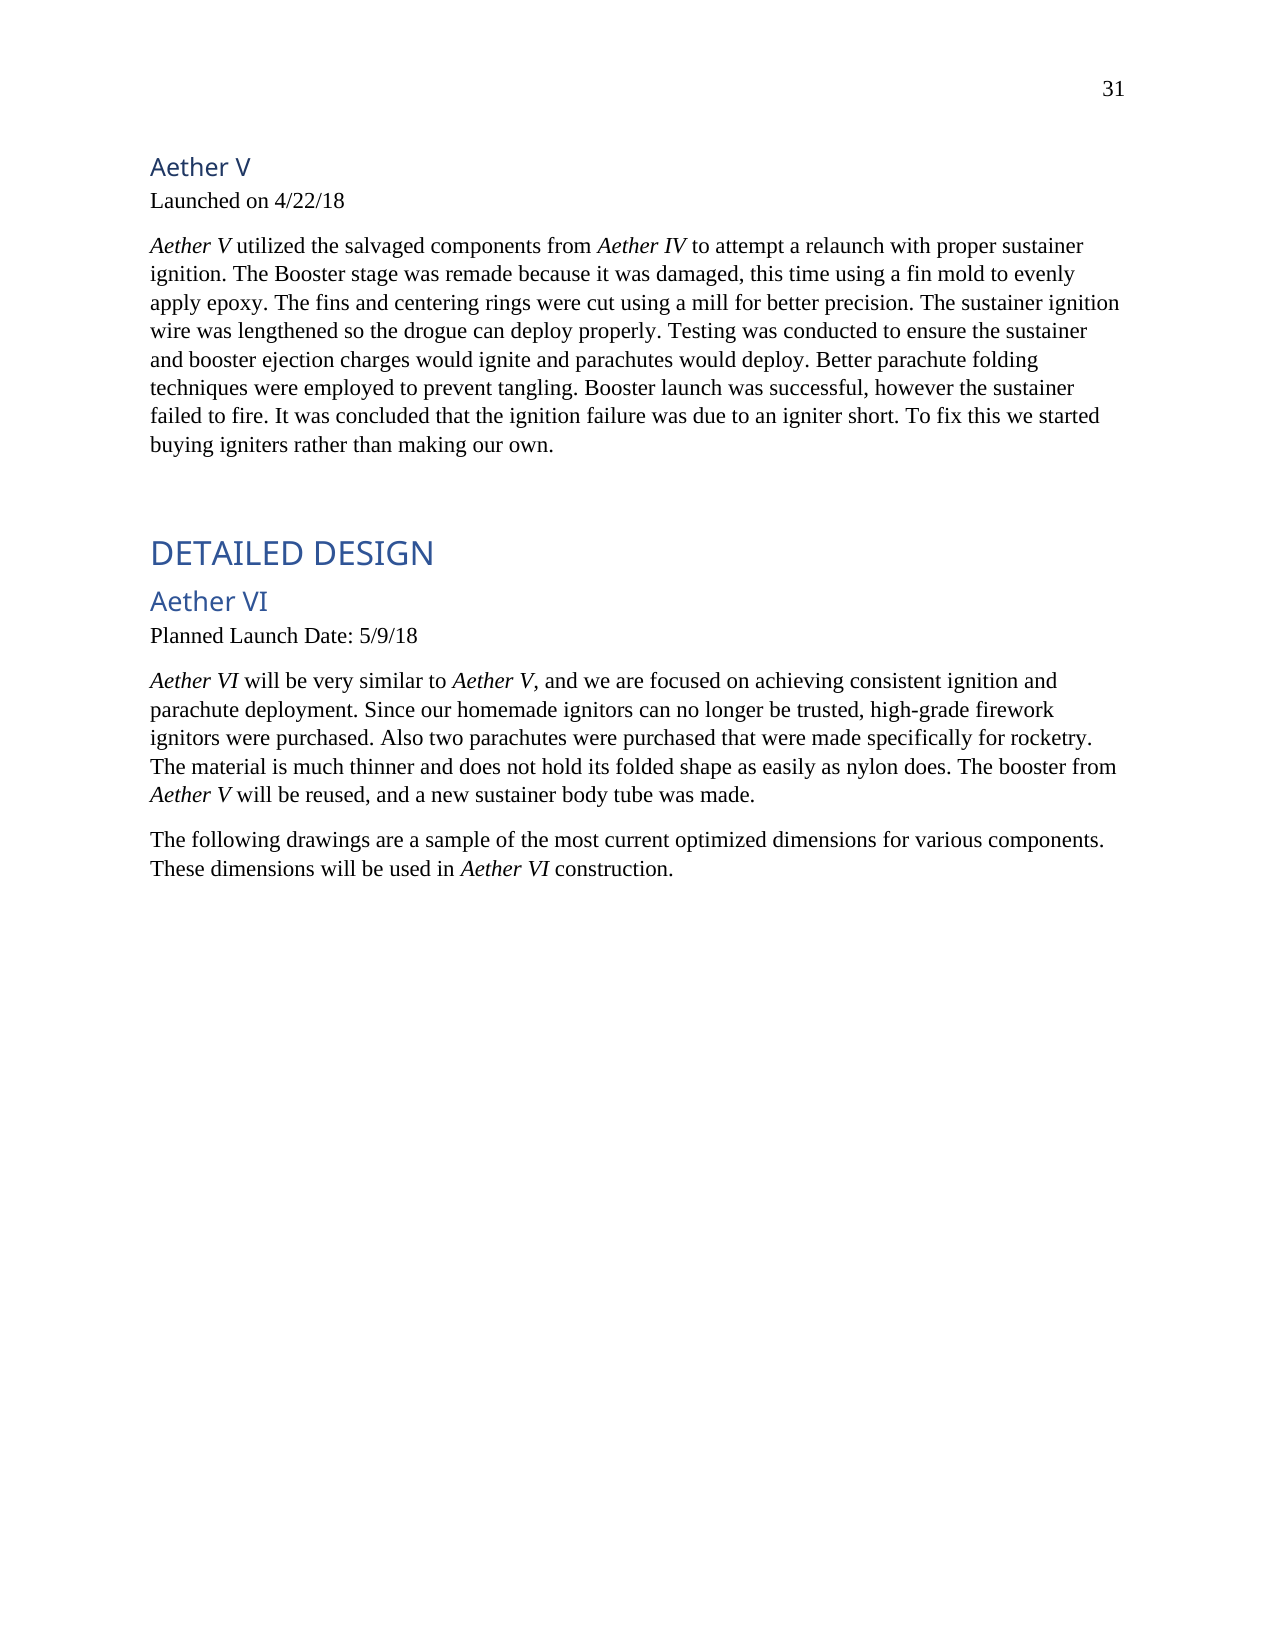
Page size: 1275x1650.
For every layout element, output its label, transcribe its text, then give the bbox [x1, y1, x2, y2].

text Launched on 4/22/18 [150, 187, 1125, 213]
text Planned Launch Date: 5/9/18 [150, 622, 1125, 649]
text Aether V utilized the salvaged components from Aether IV to attempt a relaunch with proper sustainer ignition. The Booster stage was remade because it was damaged, this time using a fin mold to evenly apply epoxy. The fins and centering rings were cut using a mill for better precision. The sustainer ignition wire was lengthened so the drogue can deploy properly. Testing was conducted to ensure the sustainer and booster ejection charges would ignite and parachutes would deploy. Better parachute folding techniques were employed to prevent tangling. Booster launch was successful, however the sustainer failed to fire. It was concluded that the ignition failure was due to an igniter short. To fix this we started buying igniters rather than making our own. [150, 232, 1125, 457]
text The following drawings are a sample of the most current optimized dimensions for various components. These dimensions will be used in Aether VI construction. [150, 826, 1125, 881]
subtitle Aether VI [150, 583, 1125, 619]
subtitle Aether V [150, 150, 1125, 184]
subtitle DETAILED DESIGN [150, 529, 1125, 575]
text Aether VI will be very similar to Aether V, and we are focused on achieving consistent ignition and parachute deployment. Since our homemade ignitors can no longer be trusted, high-grade firework ignitors were purchased. Also two parachutes were purchased that were made specifically for rocketry. The material is much thinner and does not hold its folded shape as easily as nylon does. The booster from Aether V will be reused, and a new sustainer body tube was made. [150, 667, 1125, 808]
